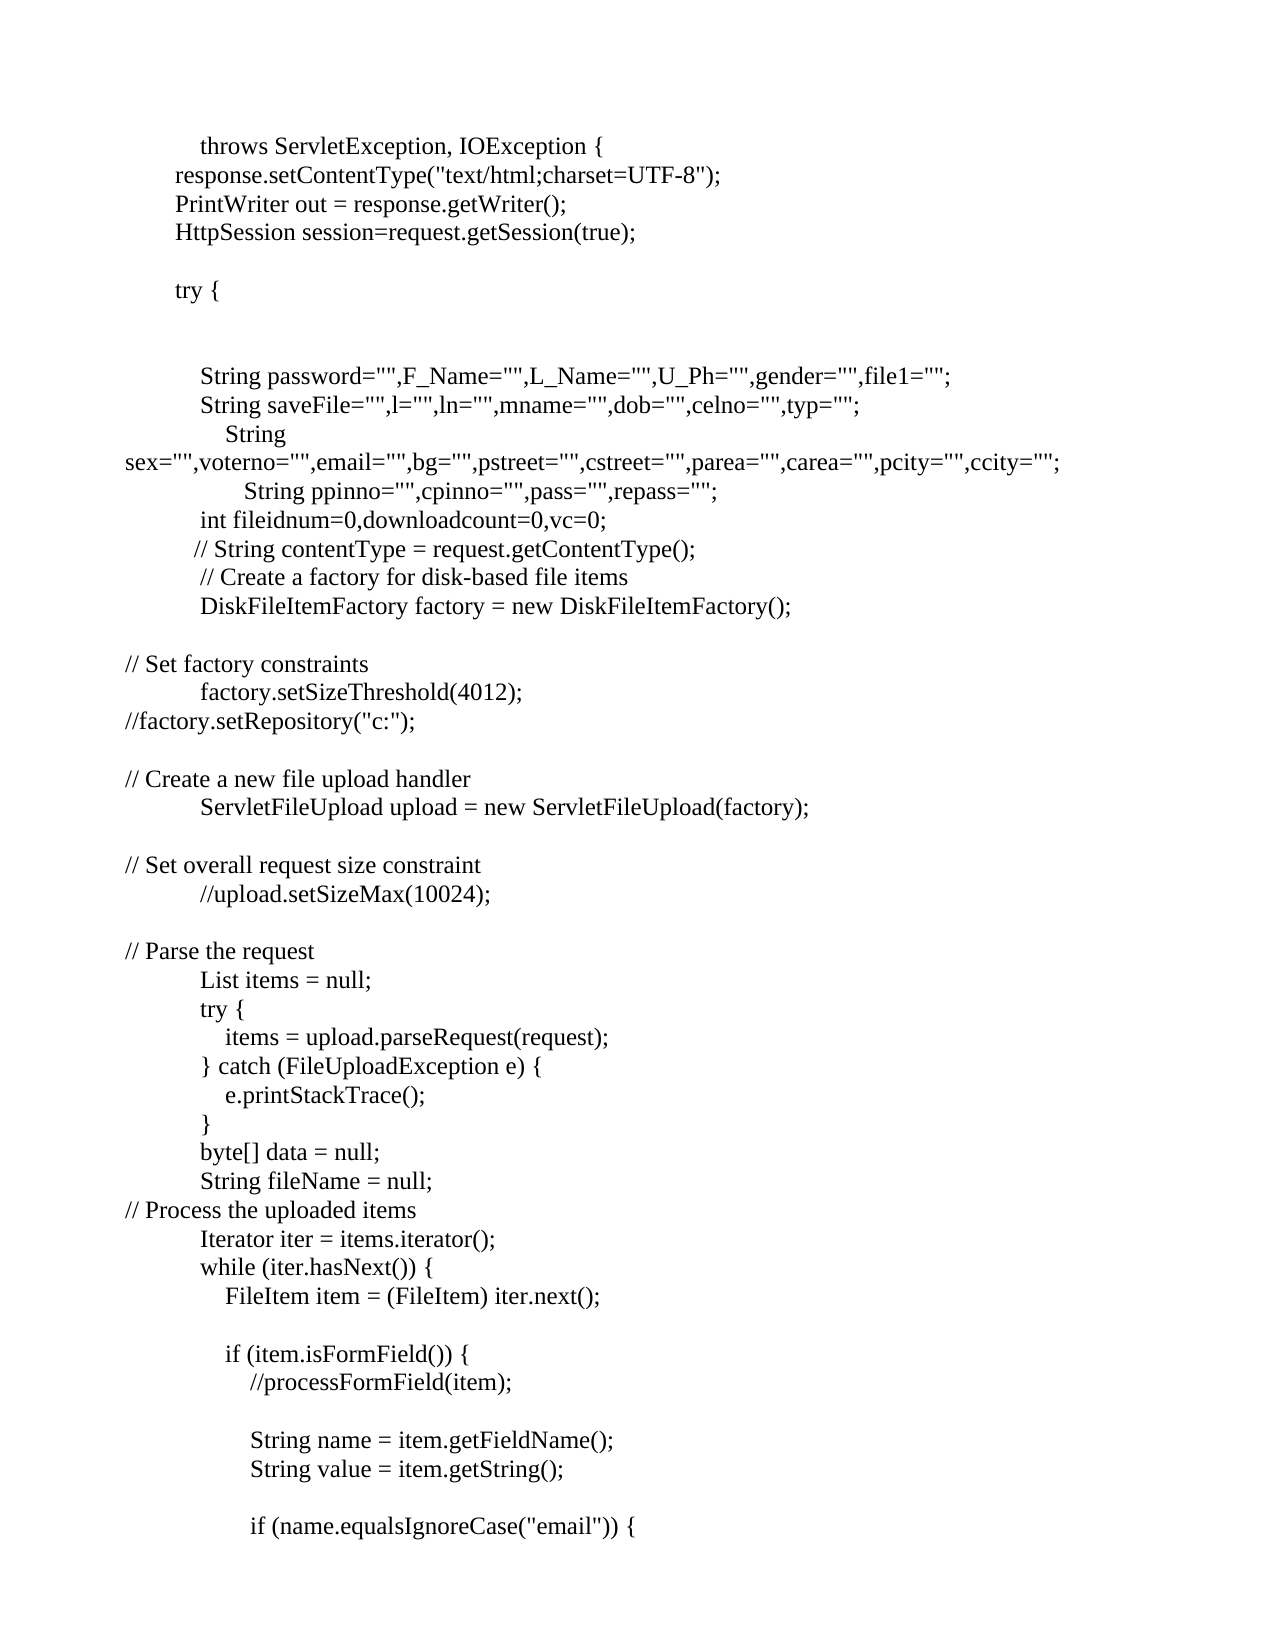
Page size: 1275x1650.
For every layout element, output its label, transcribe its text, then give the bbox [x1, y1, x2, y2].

text if (name.equalsIgnoreCase("email")) { [125, 1511, 1137, 1540]
text // Process the uploaded items [125, 1195, 1137, 1224]
text throws ServletException, IOException { [125, 131, 1137, 160]
text } catch (FileUploadException e) { [125, 1051, 1137, 1080]
text DiskFileItemFactory factory = new DiskFileItemFactory(); [125, 591, 1137, 620]
text // String contentType = request.getContentType(); [125, 534, 1137, 562]
text String sex="",voterno="",email="",bg="",pstreet="",cstreet="",parea="",carea="",pcity="",ccity=""; [125, 419, 1137, 476]
text factory.setSizeThreshold(4012); [125, 677, 1137, 706]
text // Create a new file upload handler [125, 764, 1137, 792]
text HttpSession session=request.getSession(true); [125, 217, 1137, 246]
text String password="",F_Name="",L_Name="",U_Ph="",gender="",file1=""; [125, 361, 1137, 390]
text //upload.setSizeMax(10024); [125, 879, 1137, 907]
text //processFormField(item); [125, 1367, 1137, 1396]
text String ppinno="",cpinno="",pass="",repass=""; [125, 476, 1137, 505]
text // Set overall request size constraint [125, 850, 1137, 879]
text while (iter.hasNext()) { [125, 1252, 1137, 1281]
text // Create a factory for disk-based file items [125, 562, 1137, 591]
text ServletFileUpload upload = new ServletFileUpload(factory); [125, 792, 1137, 821]
text String value = item.getString(); [125, 1454, 1137, 1482]
text // Parse the request [125, 936, 1137, 965]
text try { [125, 275, 1137, 304]
text String fileName = null; [125, 1166, 1137, 1195]
text byte[] data = null; [125, 1137, 1137, 1166]
text } [125, 1109, 1137, 1137]
text FileItem item = (FileItem) iter.next(); [125, 1281, 1137, 1310]
text try { [125, 994, 1137, 1022]
text //factory.setRepository("c:"); [125, 706, 1137, 735]
text response.setContentType("text/html;charset=UTF-8"); [125, 160, 1137, 189]
text int fileidnum=0,downloadcount=0,vc=0; [125, 505, 1137, 534]
text items = upload.parseRequest(request); [125, 1022, 1137, 1051]
text // Set factory constraints [125, 649, 1137, 677]
text List items = null; [125, 965, 1137, 994]
text String name = item.getFieldName(); [125, 1425, 1137, 1454]
text PrintWriter out = response.getWriter(); [125, 189, 1137, 217]
text e.printStackTrace(); [125, 1080, 1137, 1109]
text Iterator iter = items.iterator(); [125, 1224, 1137, 1252]
text if (item.isFormField()) { [125, 1339, 1137, 1367]
text String saveFile="",l="",ln="",mname="",dob="",celno="",typ=""; [125, 390, 1137, 419]
